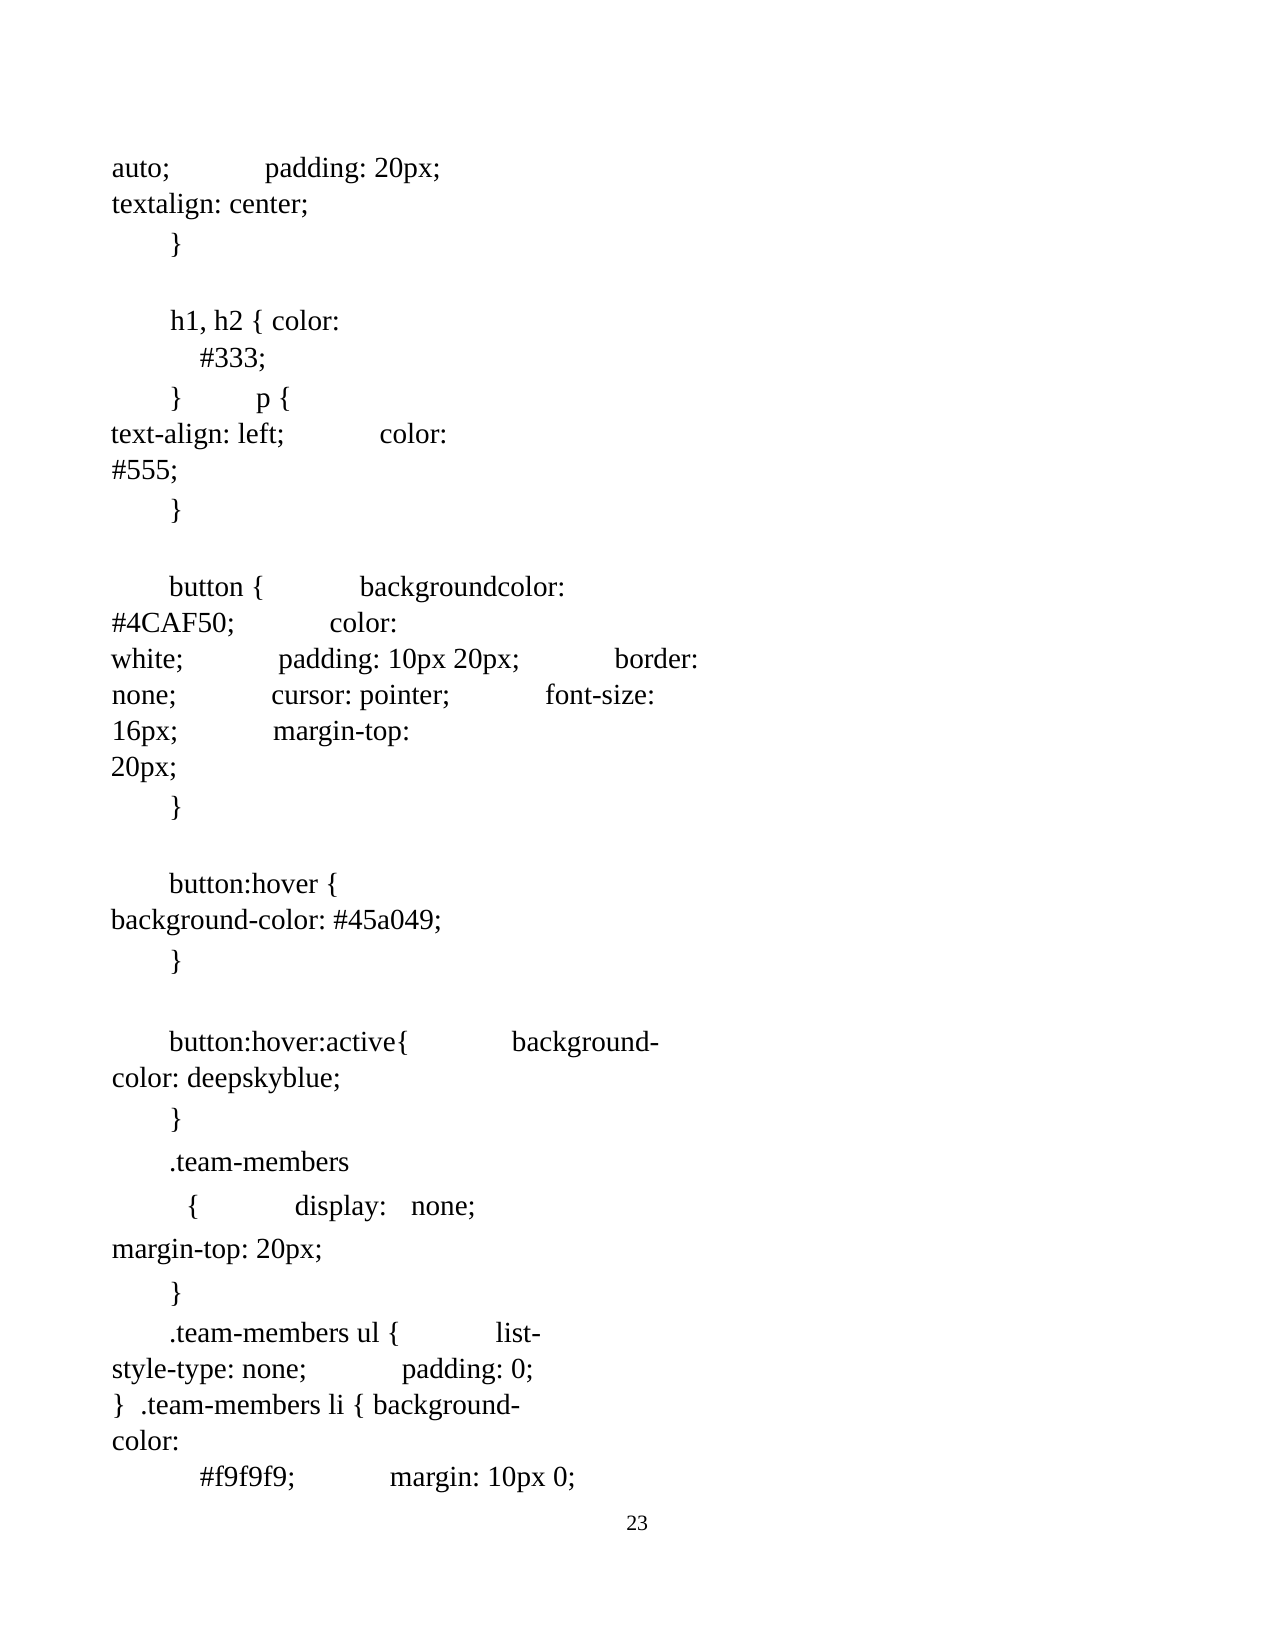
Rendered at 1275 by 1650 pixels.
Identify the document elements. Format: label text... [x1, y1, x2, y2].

text .team-members ul { list-style-type: none; padding: 0; } .team-members li { background-color: [111, 1315, 549, 1456]
text } [111, 1275, 1171, 1308]
text } [111, 789, 1171, 823]
text } [111, 492, 1171, 526]
text } [111, 1101, 1171, 1134]
text white; padding: 10px 20px; border: none; cursor: pointer; font-size: 16px; margin-top: [111, 641, 699, 746]
text text-align: left; color: #555; [111, 416, 448, 486]
text } [111, 226, 1171, 260]
text background-color: #45a049; [111, 902, 1171, 936]
text button { backgroundcolor: #4CAF50; color: [111, 569, 575, 639]
text #f9f9f9; margin: 10px 0; [199, 1459, 1171, 1492]
text h1, h2 { color: [170, 303, 1171, 337]
text button:hover:active{ background-color: deepskyblue; [111, 1024, 727, 1094]
text #333; [199, 340, 1171, 373]
text .team-members { display: none; margin-top: 20px; [111, 1144, 597, 1265]
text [111, 150, 486, 219]
text 20px; [111, 749, 1171, 782]
text } p { [111, 380, 1171, 414]
text button:hover { [111, 866, 1171, 900]
text } [111, 943, 1171, 976]
